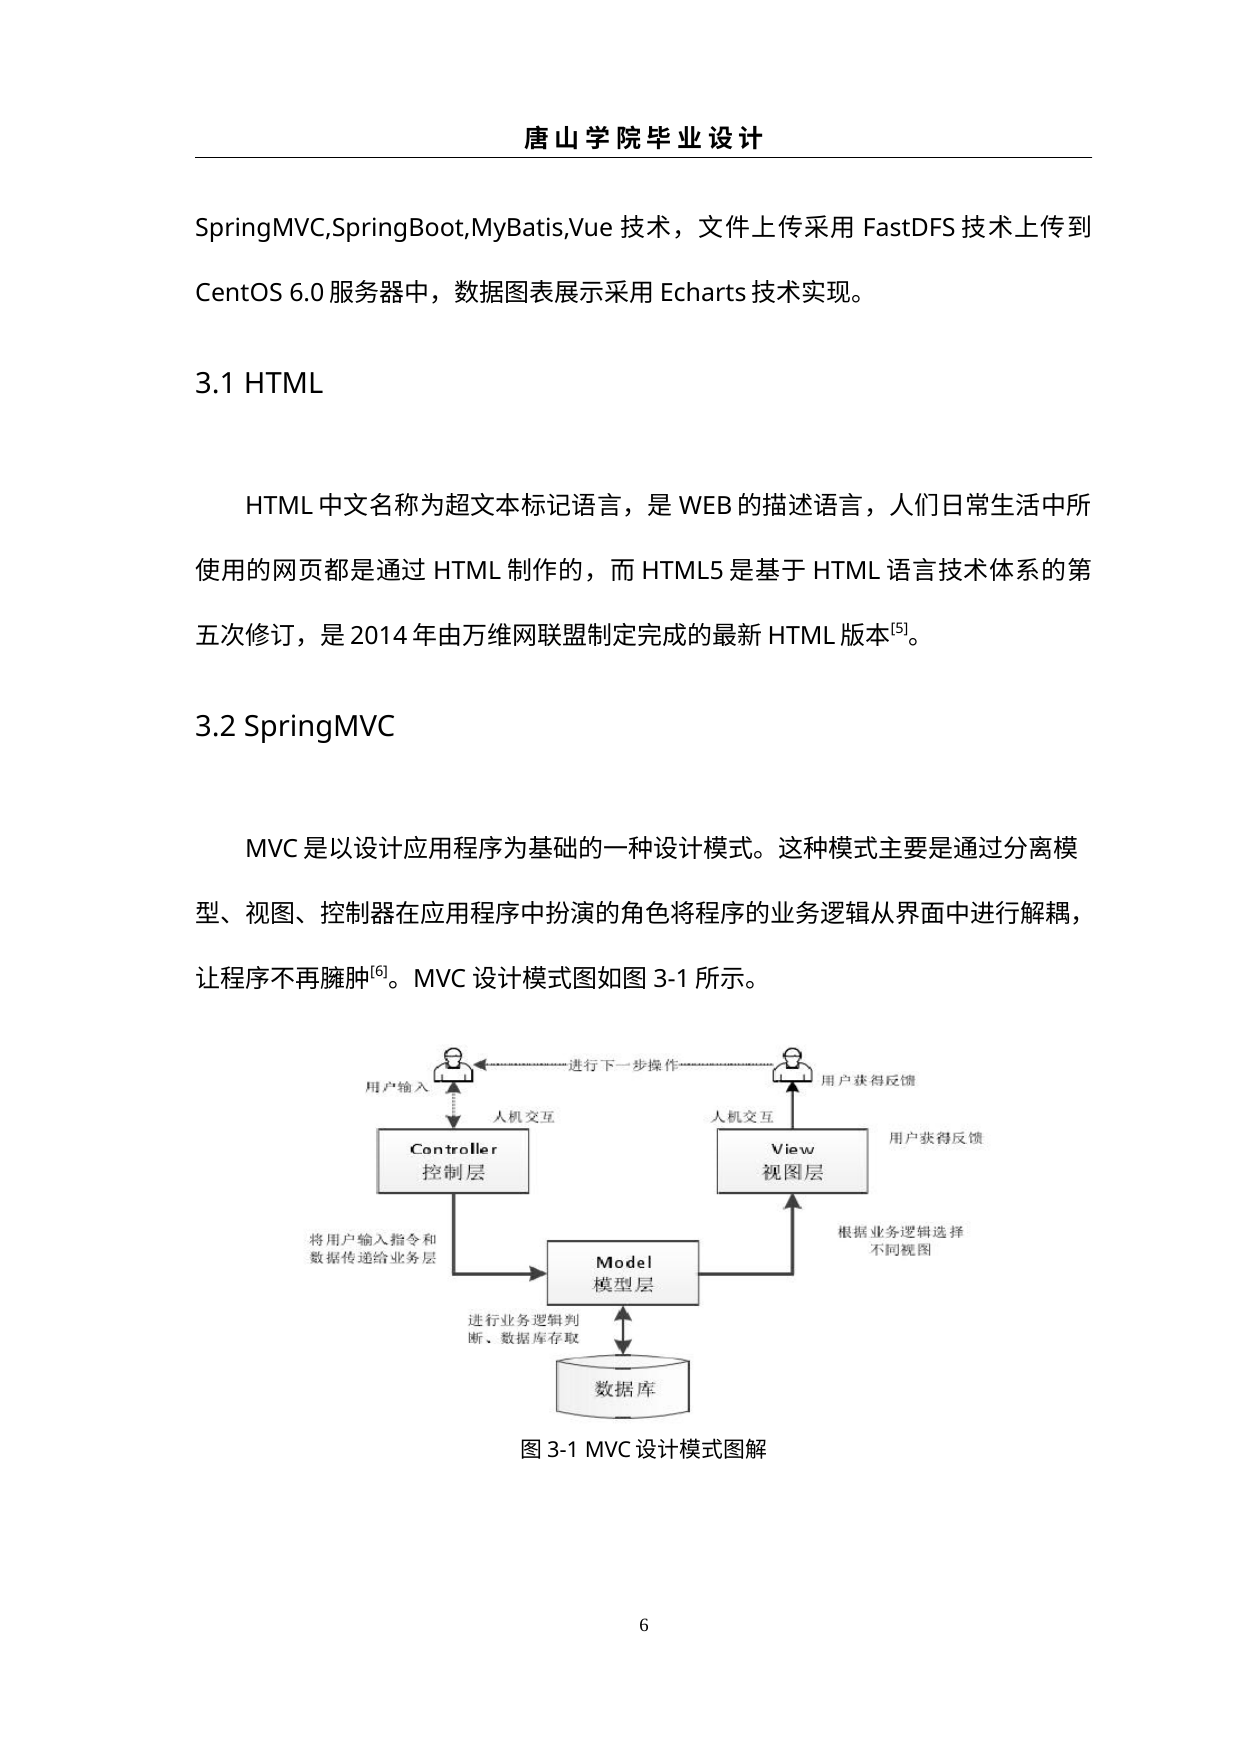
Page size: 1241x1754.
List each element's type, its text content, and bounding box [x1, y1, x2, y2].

subtitle 3.1 HTML [195, 350, 1092, 415]
subtitle 3.2 SpringMVC [195, 693, 1092, 758]
text MVC是以设计应用程序为基础的一种设计模式。这种模式主要是通过分离模型、视图、控制器在应用程序中扮演的角色将程序的业务逻辑从界面中进行解耦，让程序不再臃肿[6]。MVC 设计模式图如图 3-1所示。 [195, 814, 1092, 1009]
picture [298, 1012, 995, 1429]
text HTML中文名称为超文本标记语言，是WEB的描述语言，人们日常生活中所使用的网页都是通过HTML制作的，而HTML5是基于HTML语言技术体系的第五次修订，是2014年由万维网联盟制定完成的最新HTML版本[5]。 [195, 471, 1092, 666]
text 图3-1 MVC设计模式图解 [195, 1432, 1092, 1464]
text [195, 193, 1092, 323]
